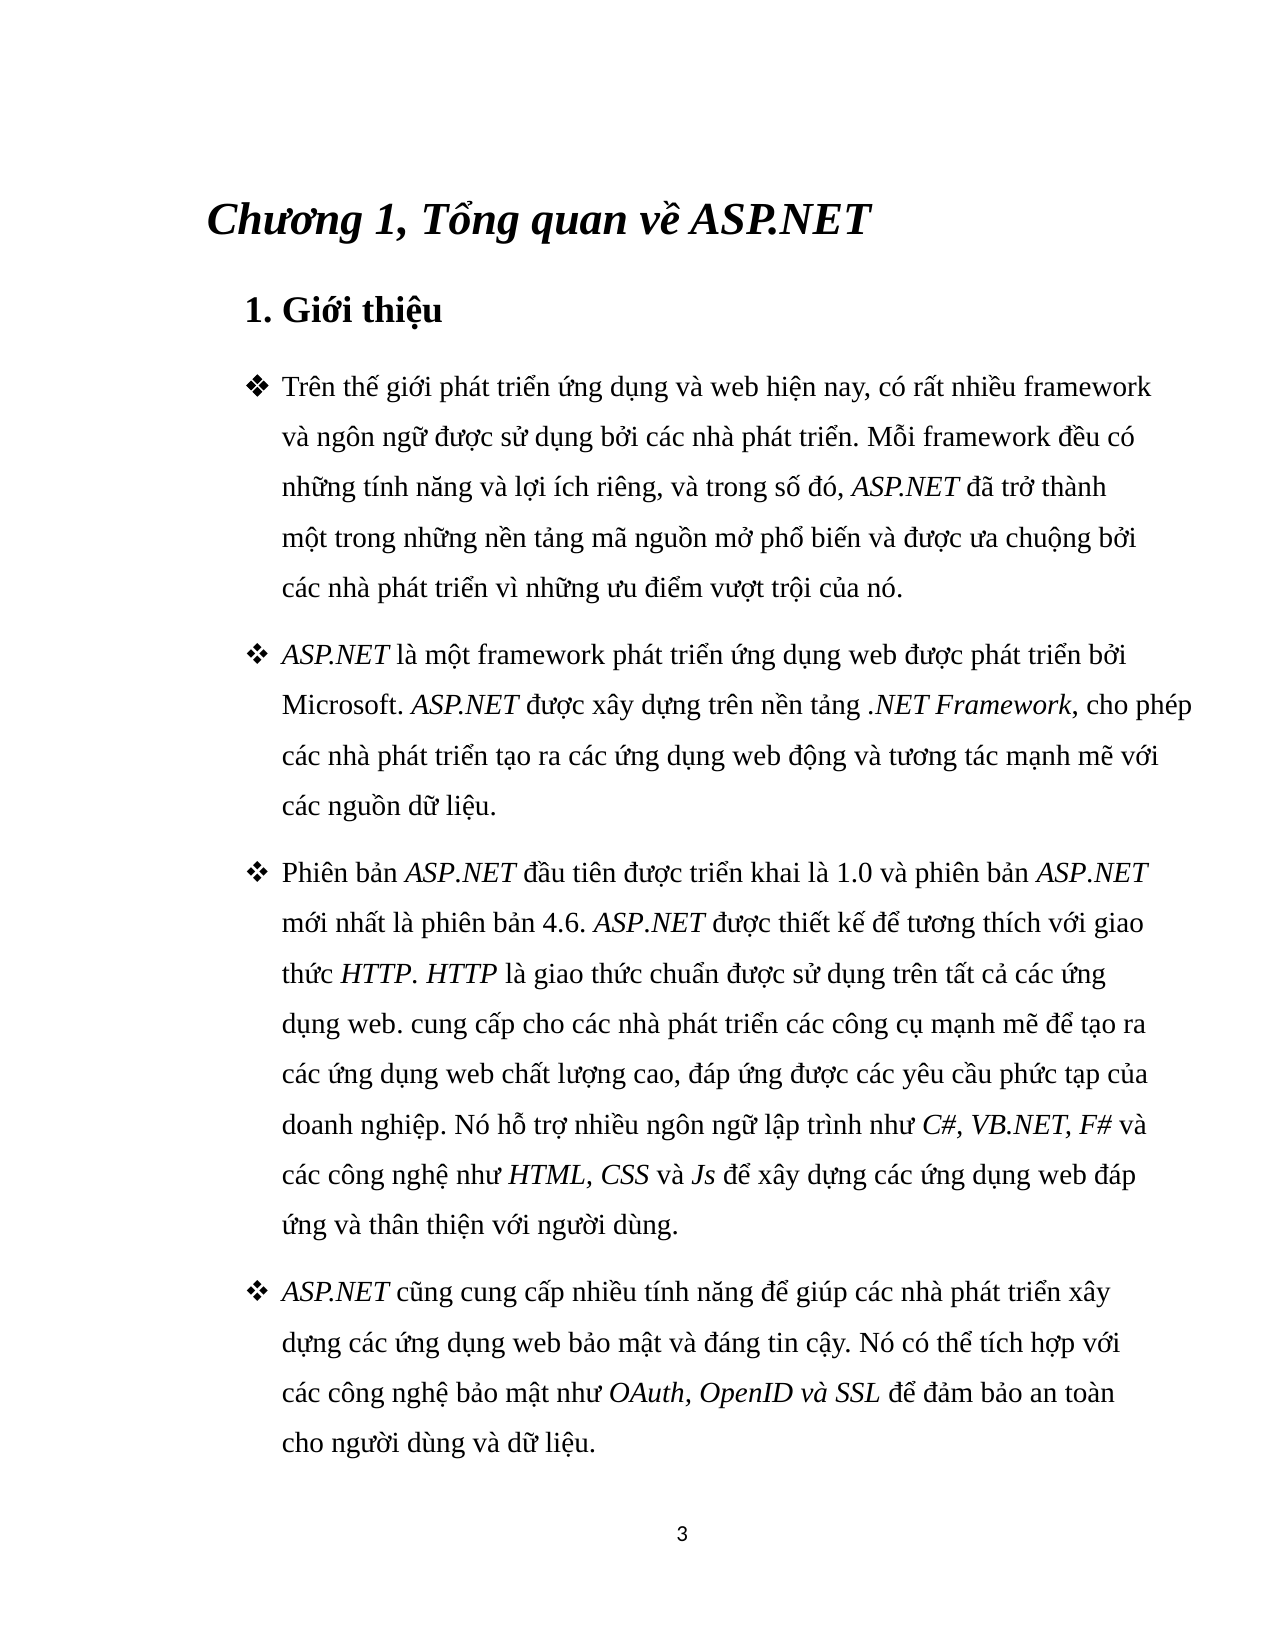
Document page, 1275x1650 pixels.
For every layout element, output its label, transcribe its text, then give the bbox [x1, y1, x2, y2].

list ASP.NET là một framework phát triển ứng dụng web được phát triển bởi Microsoft. ASP.NET được xây dựng trên nền tảng .NET Framework, cho phép các nhà phát triển tạo ra các ứng dụng web động và tương tác mạnh mẽ với các nguồn dữ liệu. [244, 637, 1204, 822]
text Chương 1, Tổng quan về ASP.NET [207, 192, 1157, 244]
list Trên thế giới phát triển ứng dụng và web hiện nay, có rất nhiều framework và ngôn ngữ được sử dụng bởi các nhà phát triển. Mỗi framework đều có những tính năng và lợi ích riêng, và trong số đó, ASP.NET đã trở thành một trong những nền tảng mã nguồn mở phổ biến và được ưa chuộng bởi các nhà phát triển vì những ưu điểm vượt trội của nó. [244, 369, 1157, 604]
list Phiên bản ASP.NET đầu tiên được triển khai là 1.0 và phiên bản ASP.NET mới nhất là phiên bản 4.6. ASP.NET được thiết kế để tương thích với giao thức HTTP. HTTP là giao thức chuẩn được sử dụng trên tất cả các ứng dụng web. cung cấp cho các nhà phát triển các công cụ mạnh mẽ để tạo ra các ứng dụng web chất lượng cao, đáp ứng được các yêu cầu phức tạp của doanh nghiệp. Nó hỗ trợ nhiều ngôn ngữ lập trình như C#, VB.NET, F# và các công nghệ như HTML, CSS và Js để xây dựng các ứng dụng web đáp ứng và thân thiện với người dùng. [244, 855, 1157, 1241]
list Giới thiệu [244, 287, 1157, 331]
list ASP.NET cũng cung cấp nhiều tính năng để giúp các nhà phát triển xây dựng các ứng dụng web bảo mật và đáng tin cậy. Nó có thể tích hợp với các công nghệ bảo mật như OAuth, OpenID và SSL để đảm bảo an toàn cho người dùng và dữ liệu. [244, 1274, 1157, 1459]
